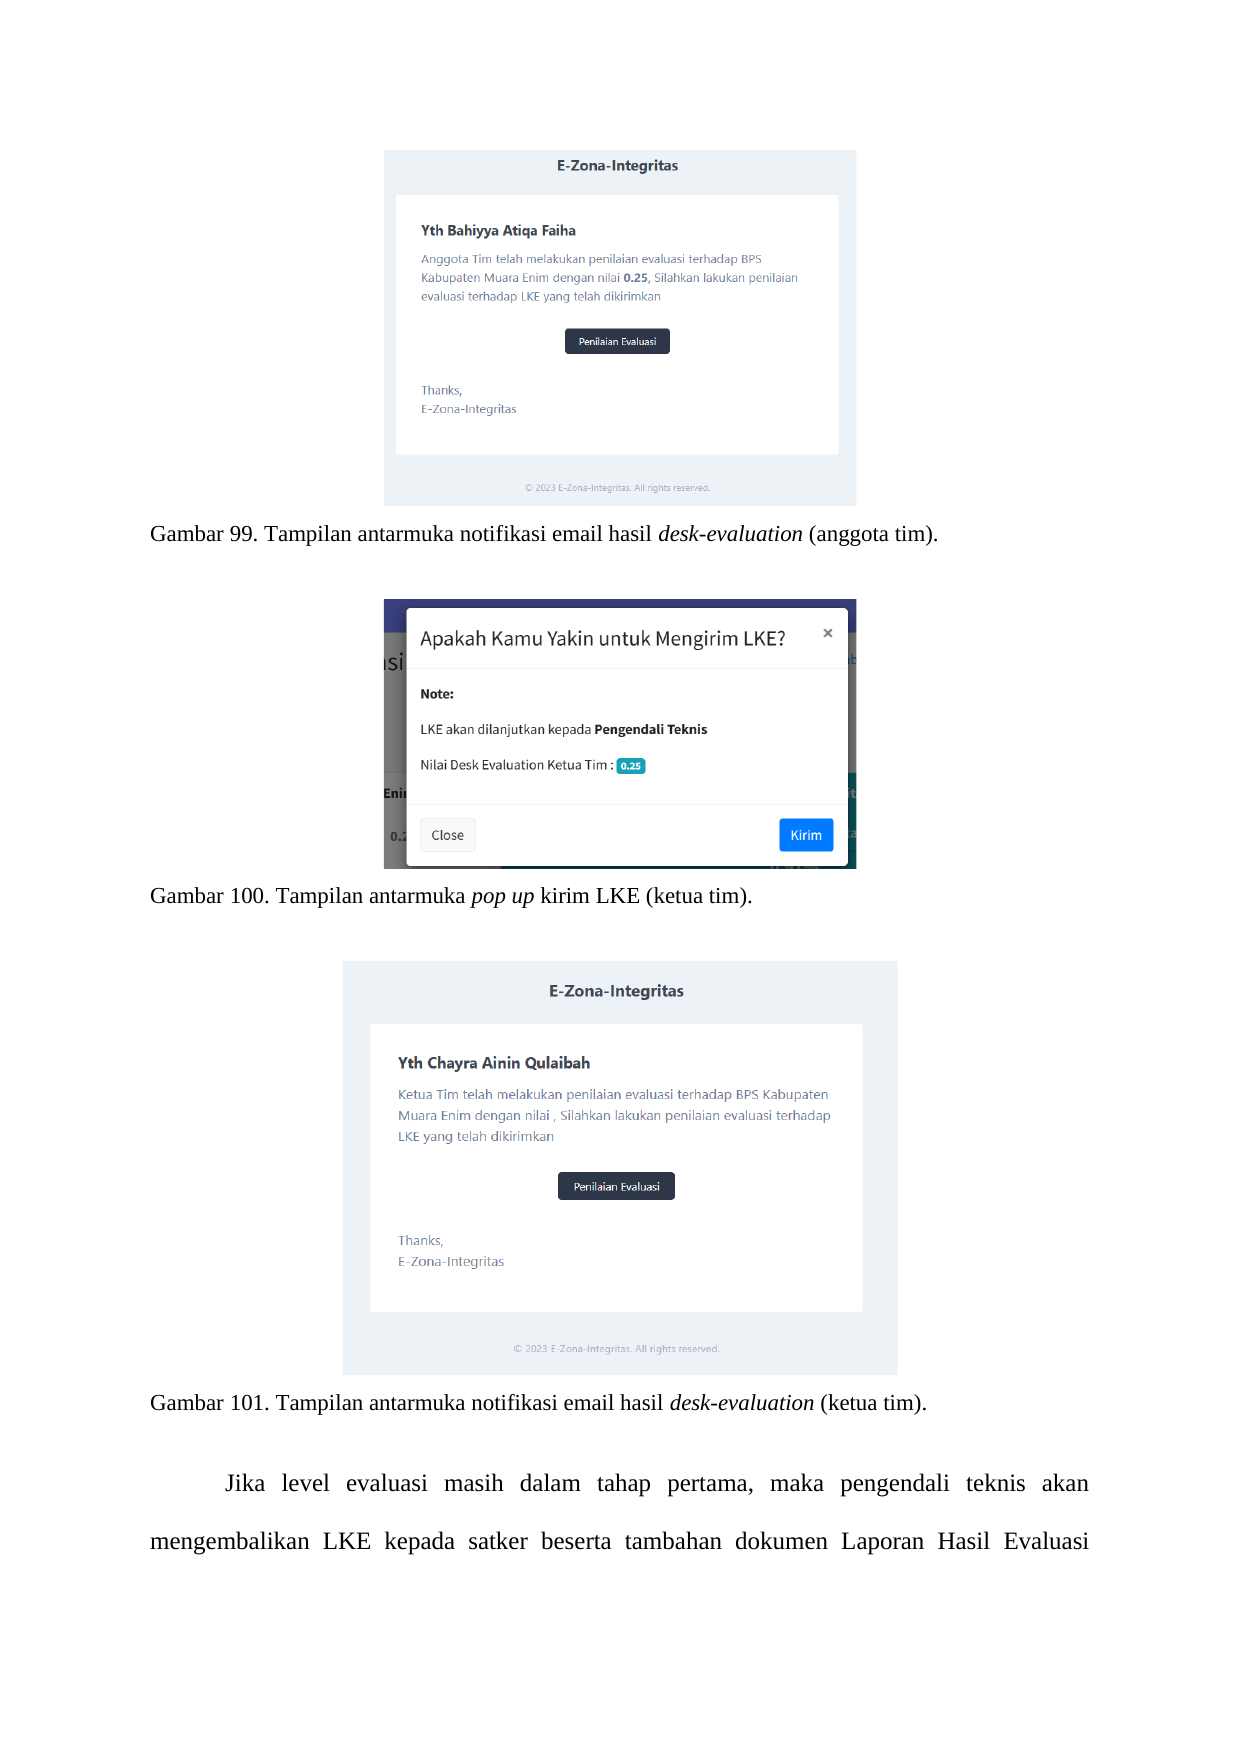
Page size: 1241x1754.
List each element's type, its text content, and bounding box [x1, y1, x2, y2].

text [150, 1468, 1090, 1555]
picture [342, 961, 898, 1375]
picture [383, 150, 857, 506]
picture [383, 599, 857, 869]
